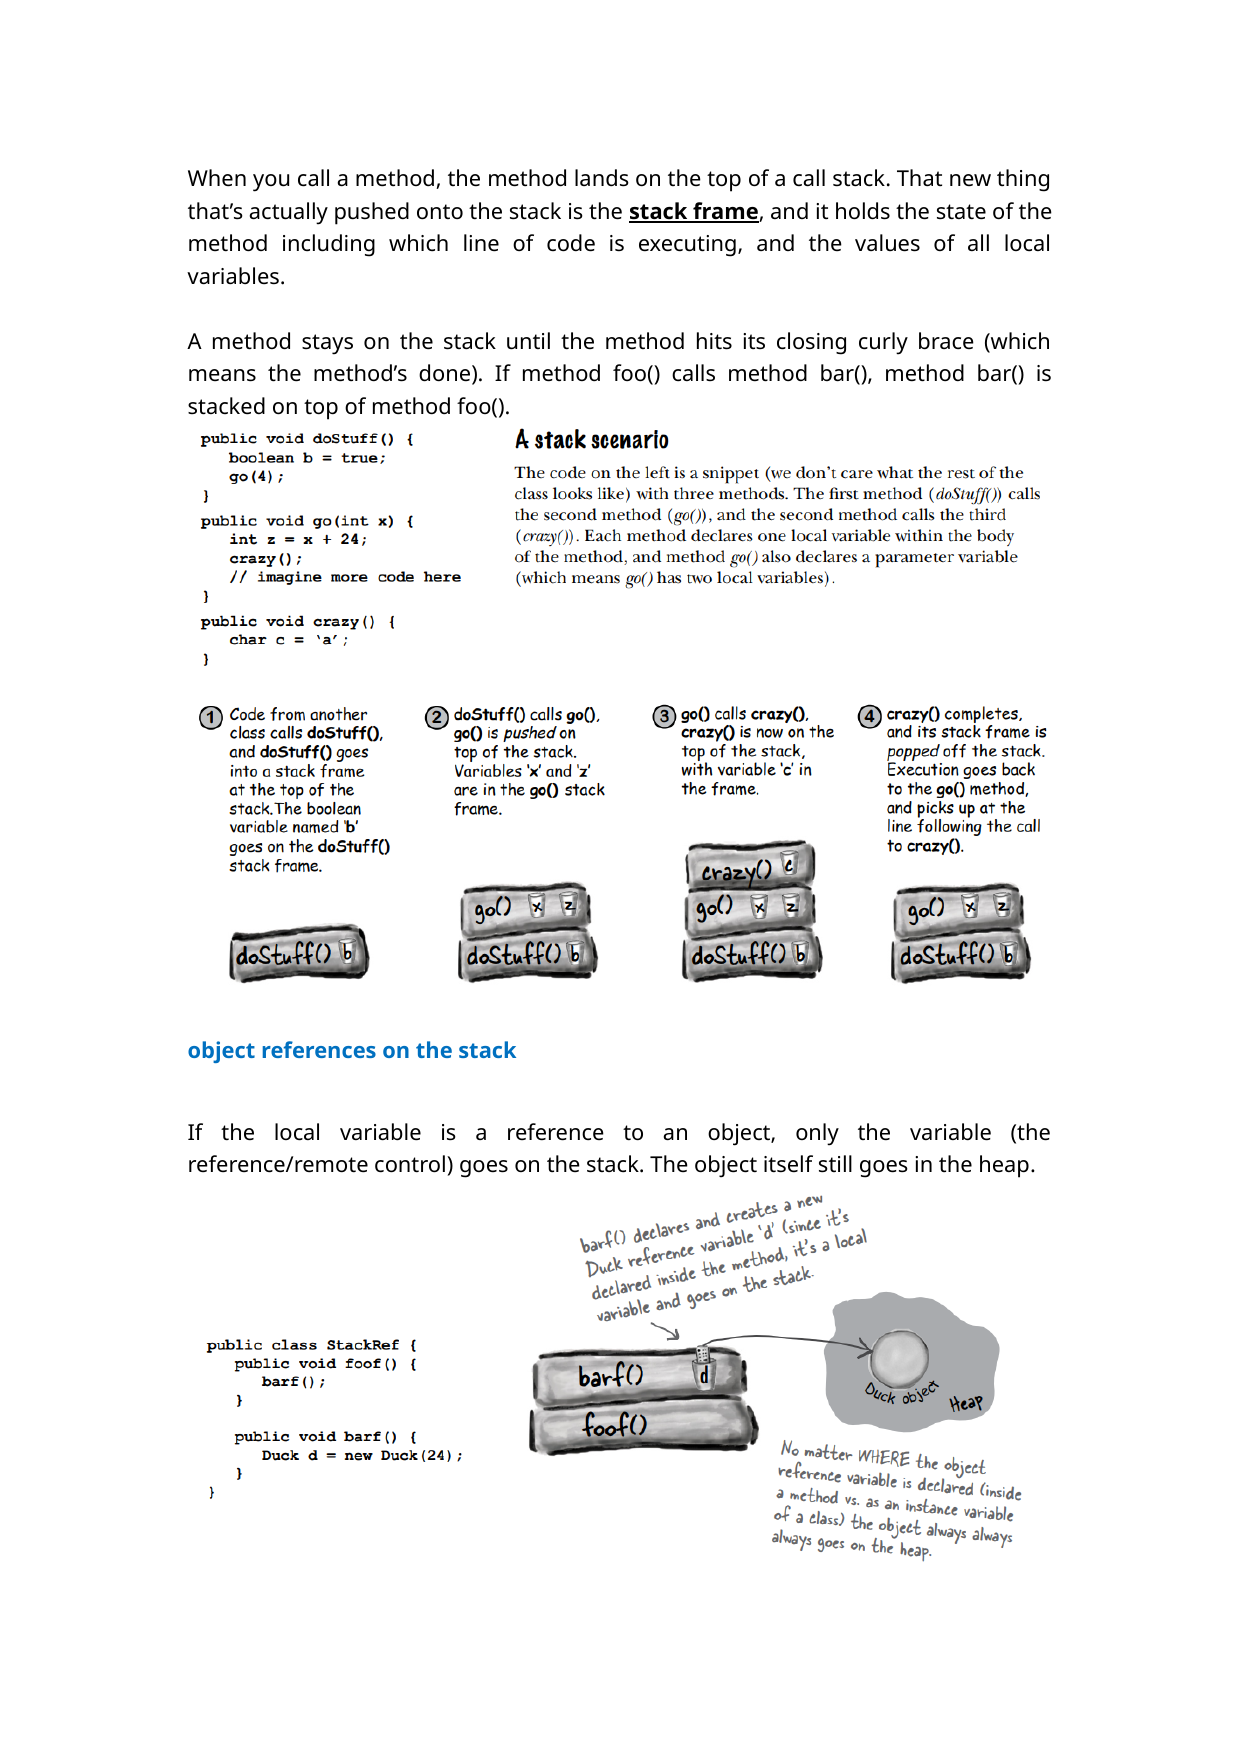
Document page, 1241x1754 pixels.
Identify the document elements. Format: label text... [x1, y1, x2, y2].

picture [187, 422, 1053, 992]
text When you call a method, the method lands on the top of a call stack. That new thing that’s actually pushed onto the stack is the stack frame, and it holds the state of the method including which line of code is executing, and the values of all local variables. [187, 162, 1053, 292]
subtitle object references on the stack [187, 1034, 1053, 1067]
text A method stays on the stack until the method hits its closing curly brace (which means the method’s done). If method foo() calls method bar(), method bar() is stacked on top of method foo(). [187, 324, 1053, 422]
text If the local variable is a reference to an object, only the variable (the reference/remote control) goes on the stack. The object itself still goes in the heap. [187, 1115, 1053, 1180]
picture [187, 1180, 1053, 1569]
